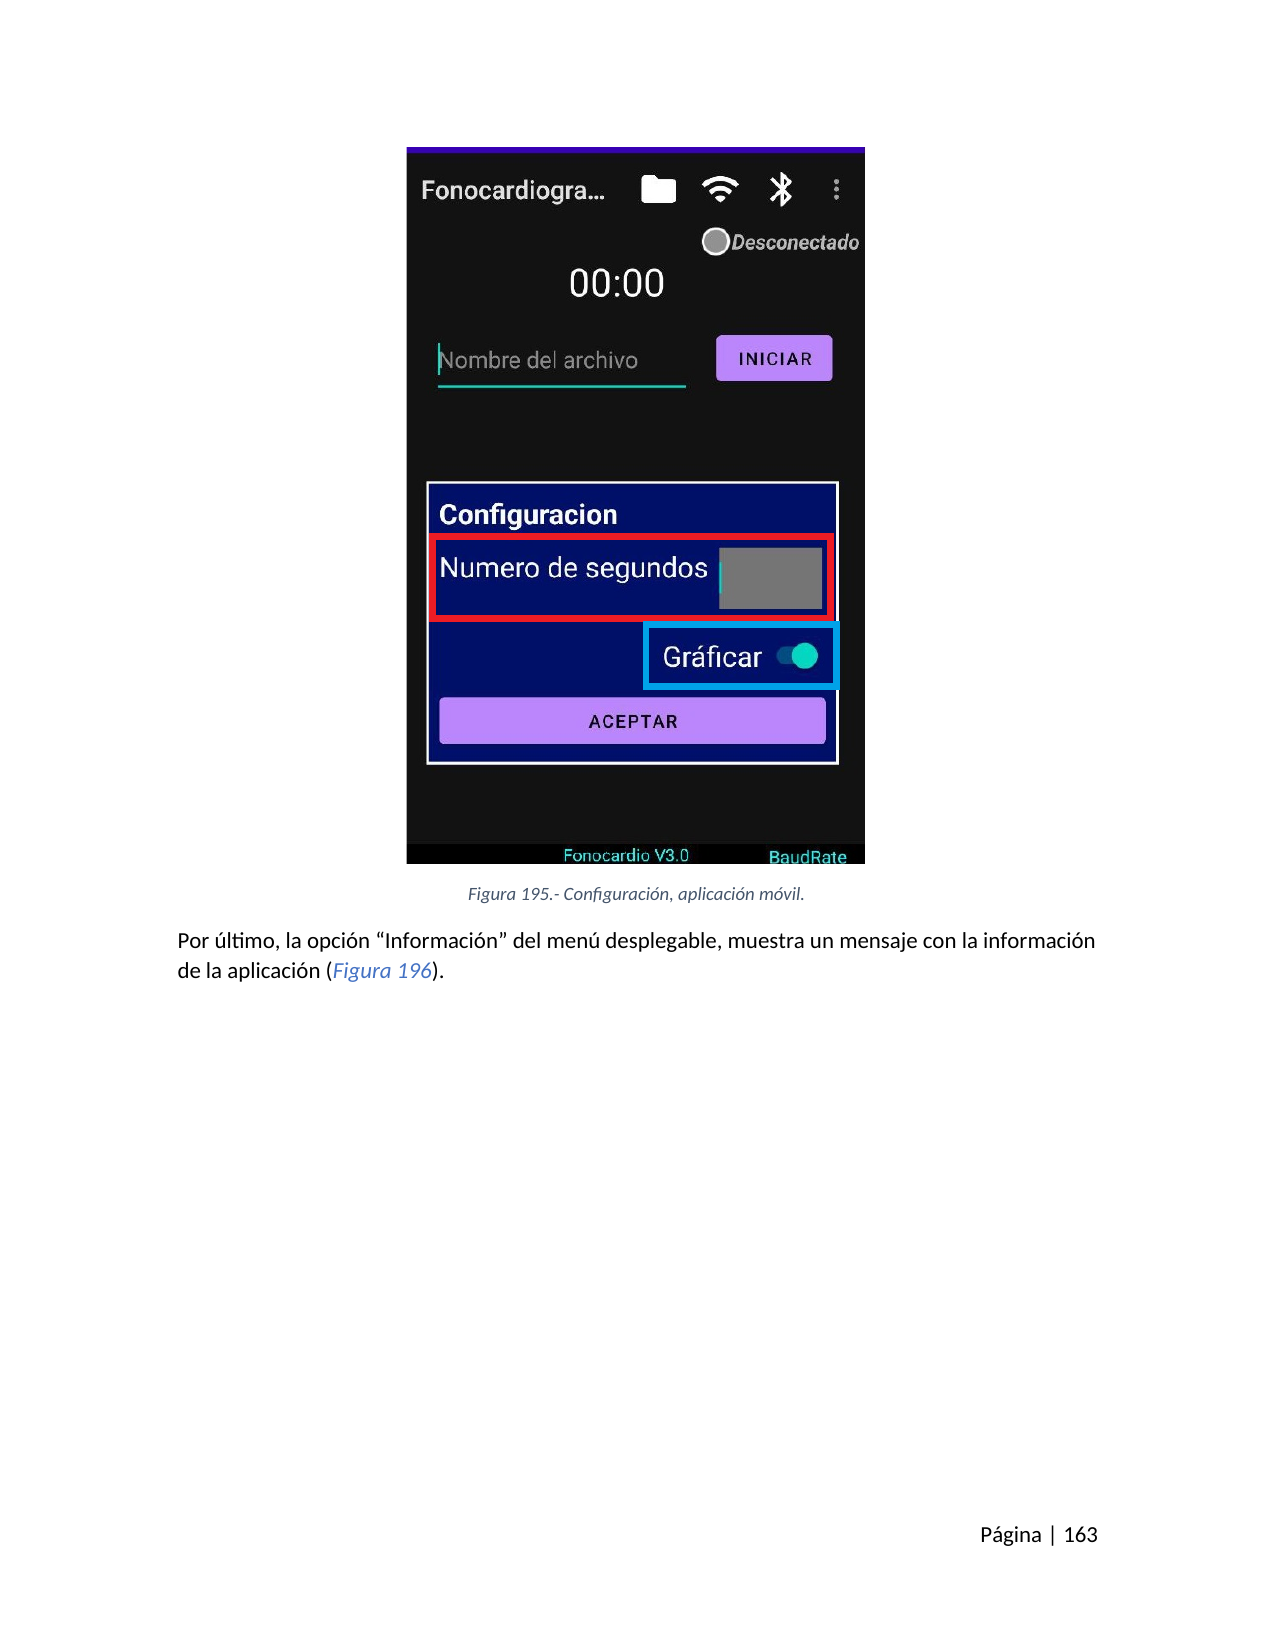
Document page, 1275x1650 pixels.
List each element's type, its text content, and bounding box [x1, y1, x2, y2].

picture [406, 147, 869, 864]
text Por último, la opción “Información” del menú desplegable, muestra un mensaje con la información de la aplicación (Figura 196). [177, 926, 1098, 984]
